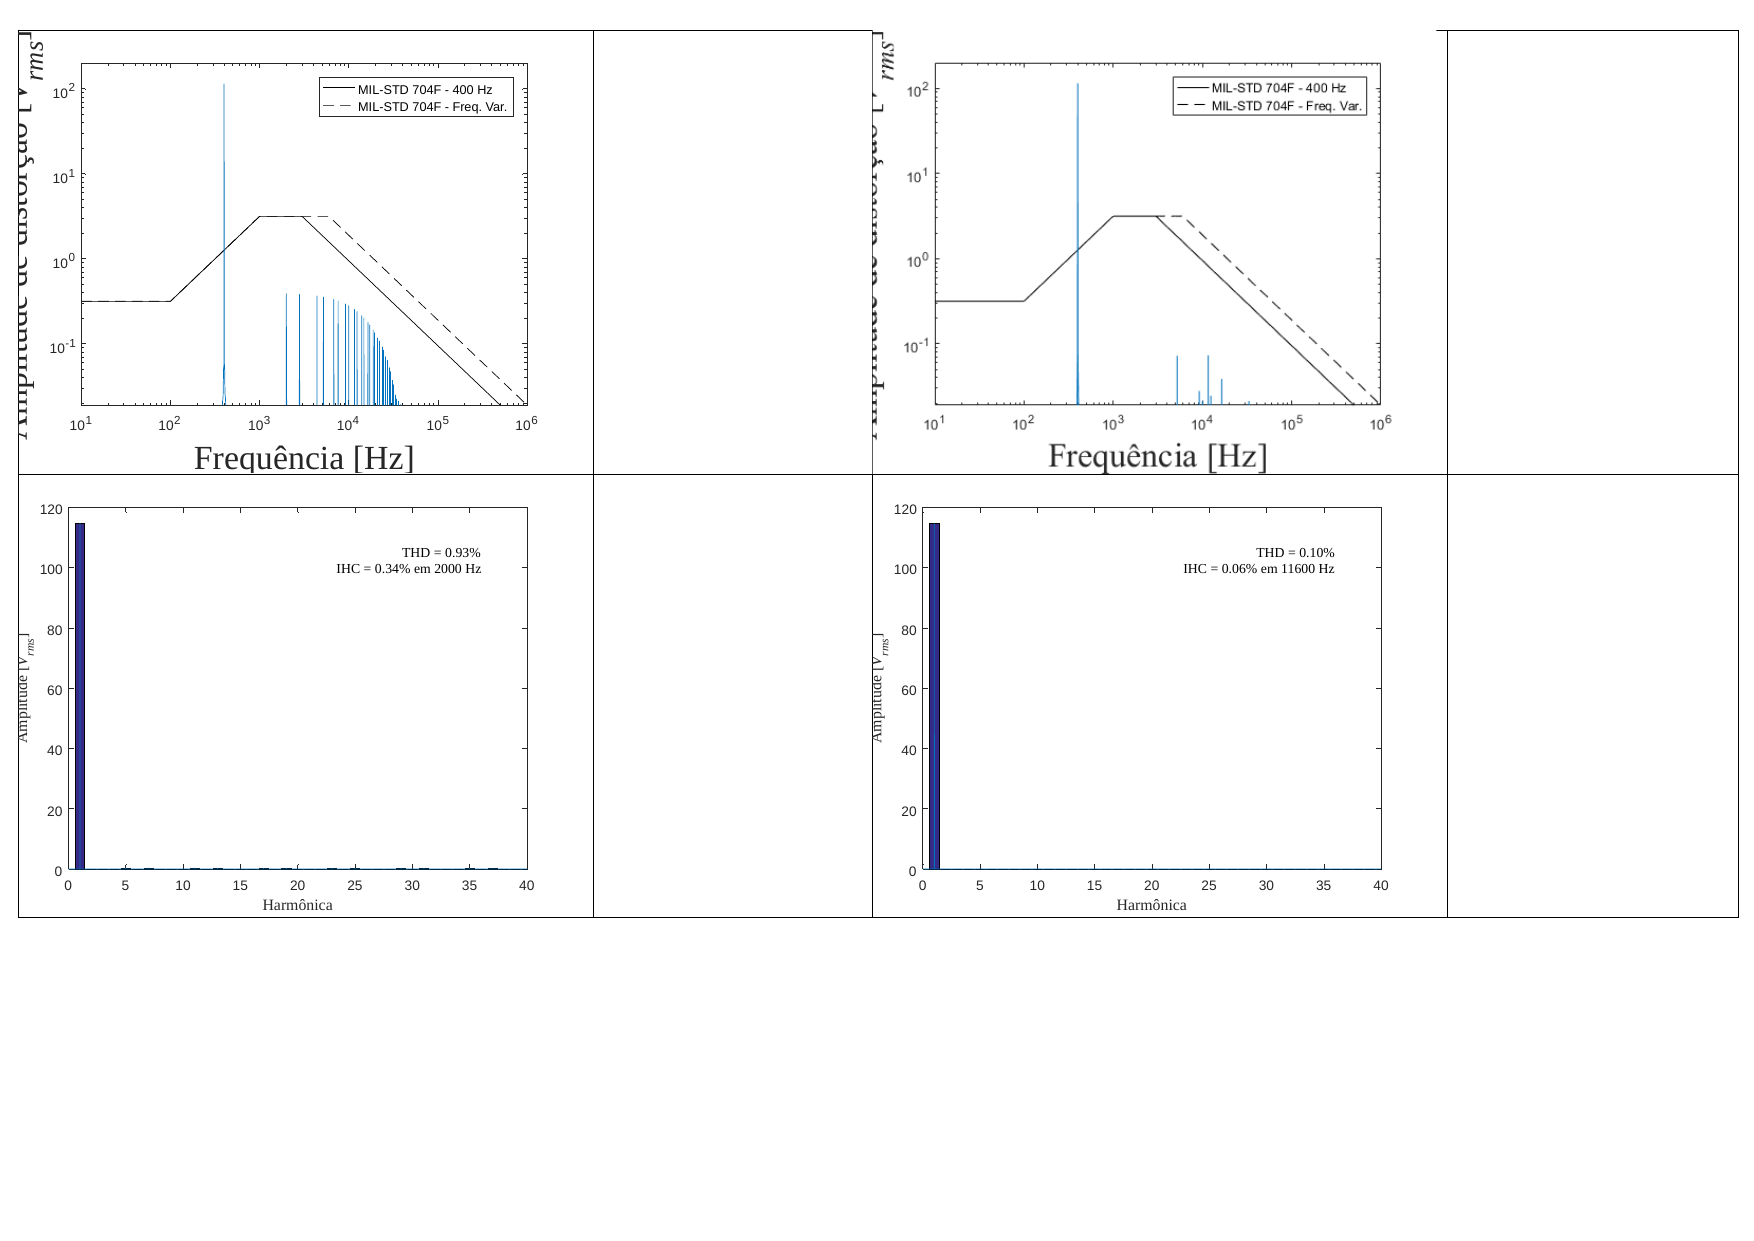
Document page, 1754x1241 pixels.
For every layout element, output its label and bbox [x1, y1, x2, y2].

table_cell [594, 31, 872, 473]
table_cell [19, 475, 593, 917]
table_cell [19, 31, 593, 473]
table_cell [1437, 31, 1447, 473]
table_cell [594, 475, 872, 917]
table_cell [1448, 31, 1738, 473]
table_cell [1448, 475, 1738, 917]
picture [872, 30, 1437, 474]
table_cell [873, 475, 1447, 917]
